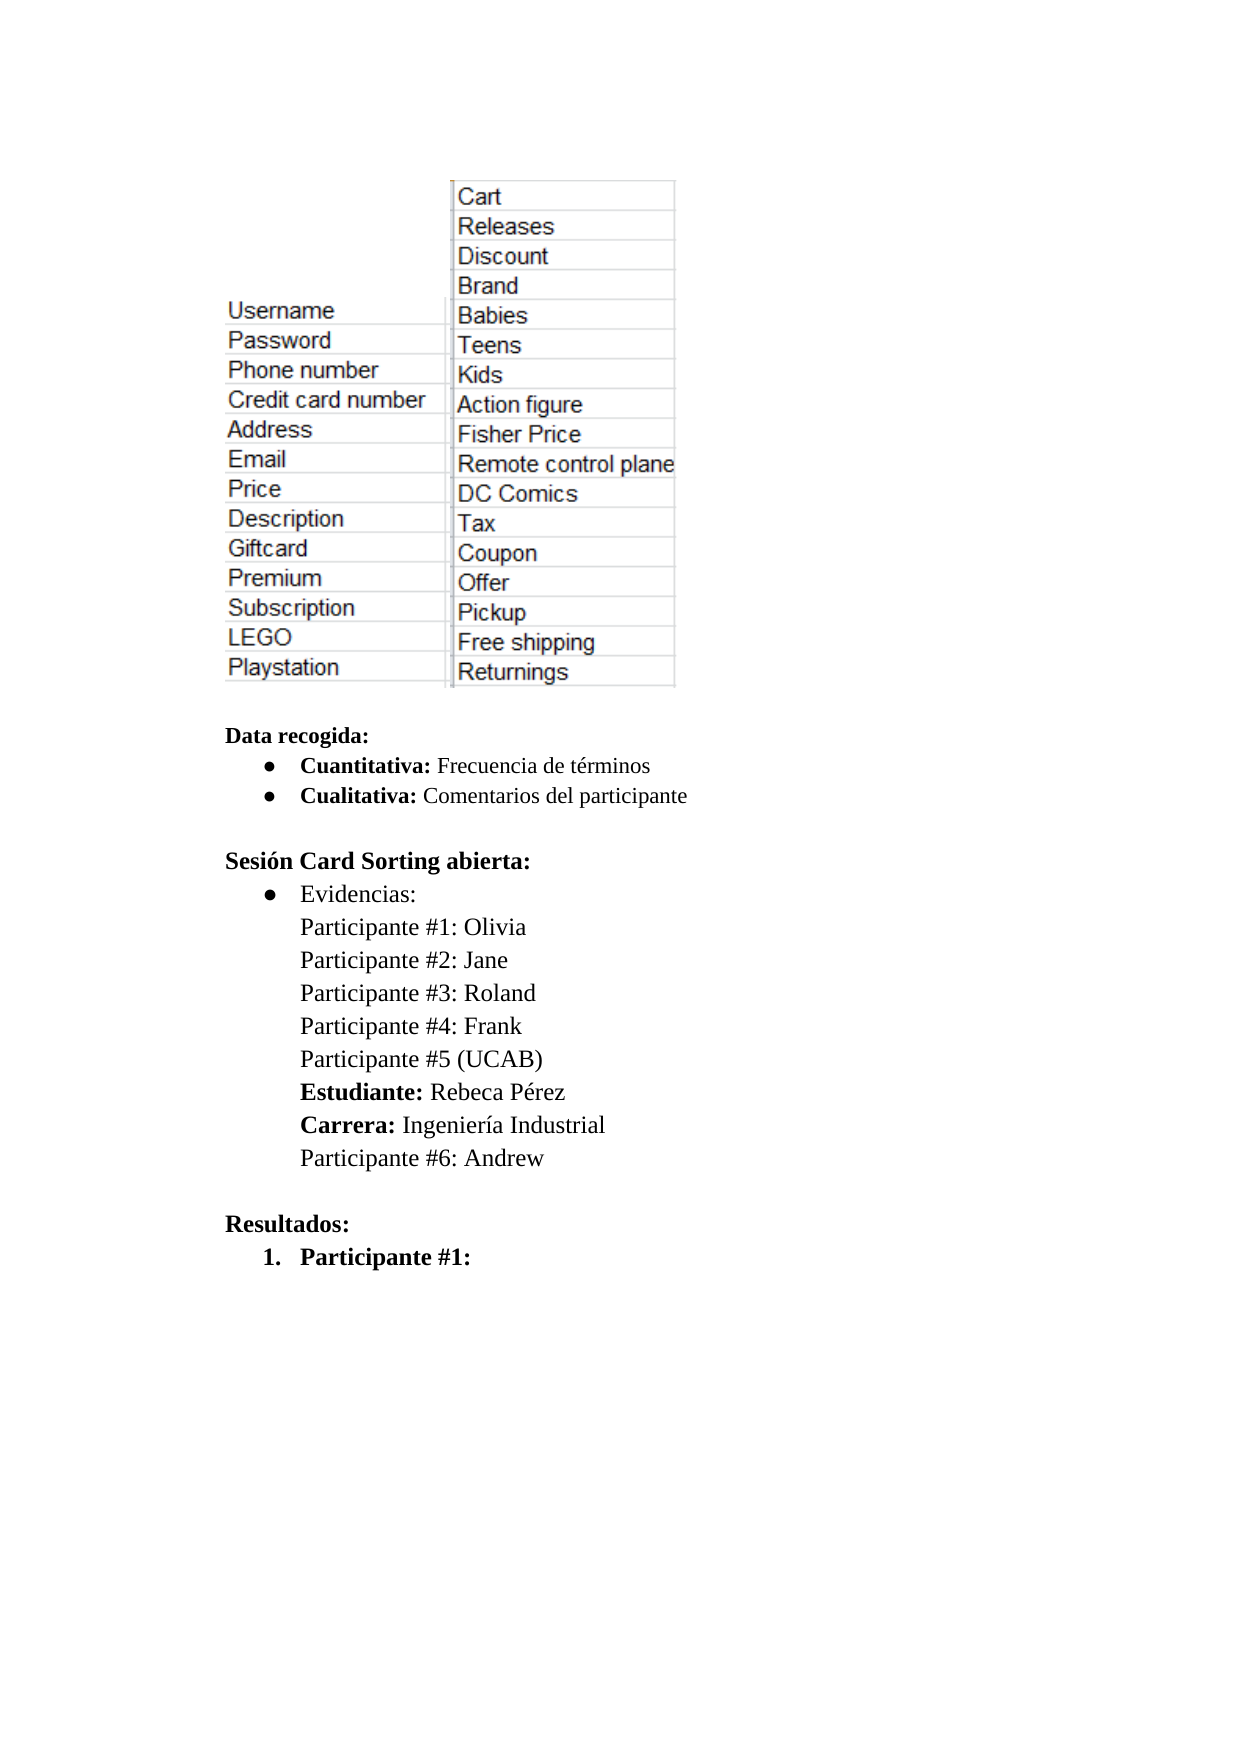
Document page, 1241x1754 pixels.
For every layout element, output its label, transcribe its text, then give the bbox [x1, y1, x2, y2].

text Carrera: Ingeniería Industrial [300, 1110, 1090, 1139]
text Participante #4: Frank [300, 1011, 1090, 1039]
text Participante #2: Jane [300, 945, 1090, 973]
text Participante #5 (UCAB) [300, 1044, 1090, 1073]
list Cualitativa: Comentarios del participante [262, 782, 1090, 809]
text Resultados: [150, 1209, 1090, 1238]
text Participante #6: Andrew [300, 1143, 1090, 1172]
list Participante #1: [262, 1242, 1090, 1271]
text Data recogida: [225, 722, 1090, 748]
text Participante #3: Roland [300, 978, 1090, 1007]
picture [225, 180, 677, 688]
list Evidencias: [262, 879, 1090, 907]
text Sesión Card Sorting abierta: [225, 846, 1090, 874]
text Estudiante: Rebeca Pérez [300, 1077, 1090, 1106]
list Cuantitativa: Frecuencia de términos [262, 752, 1090, 779]
text Participante #1: Olivia [300, 912, 1090, 941]
